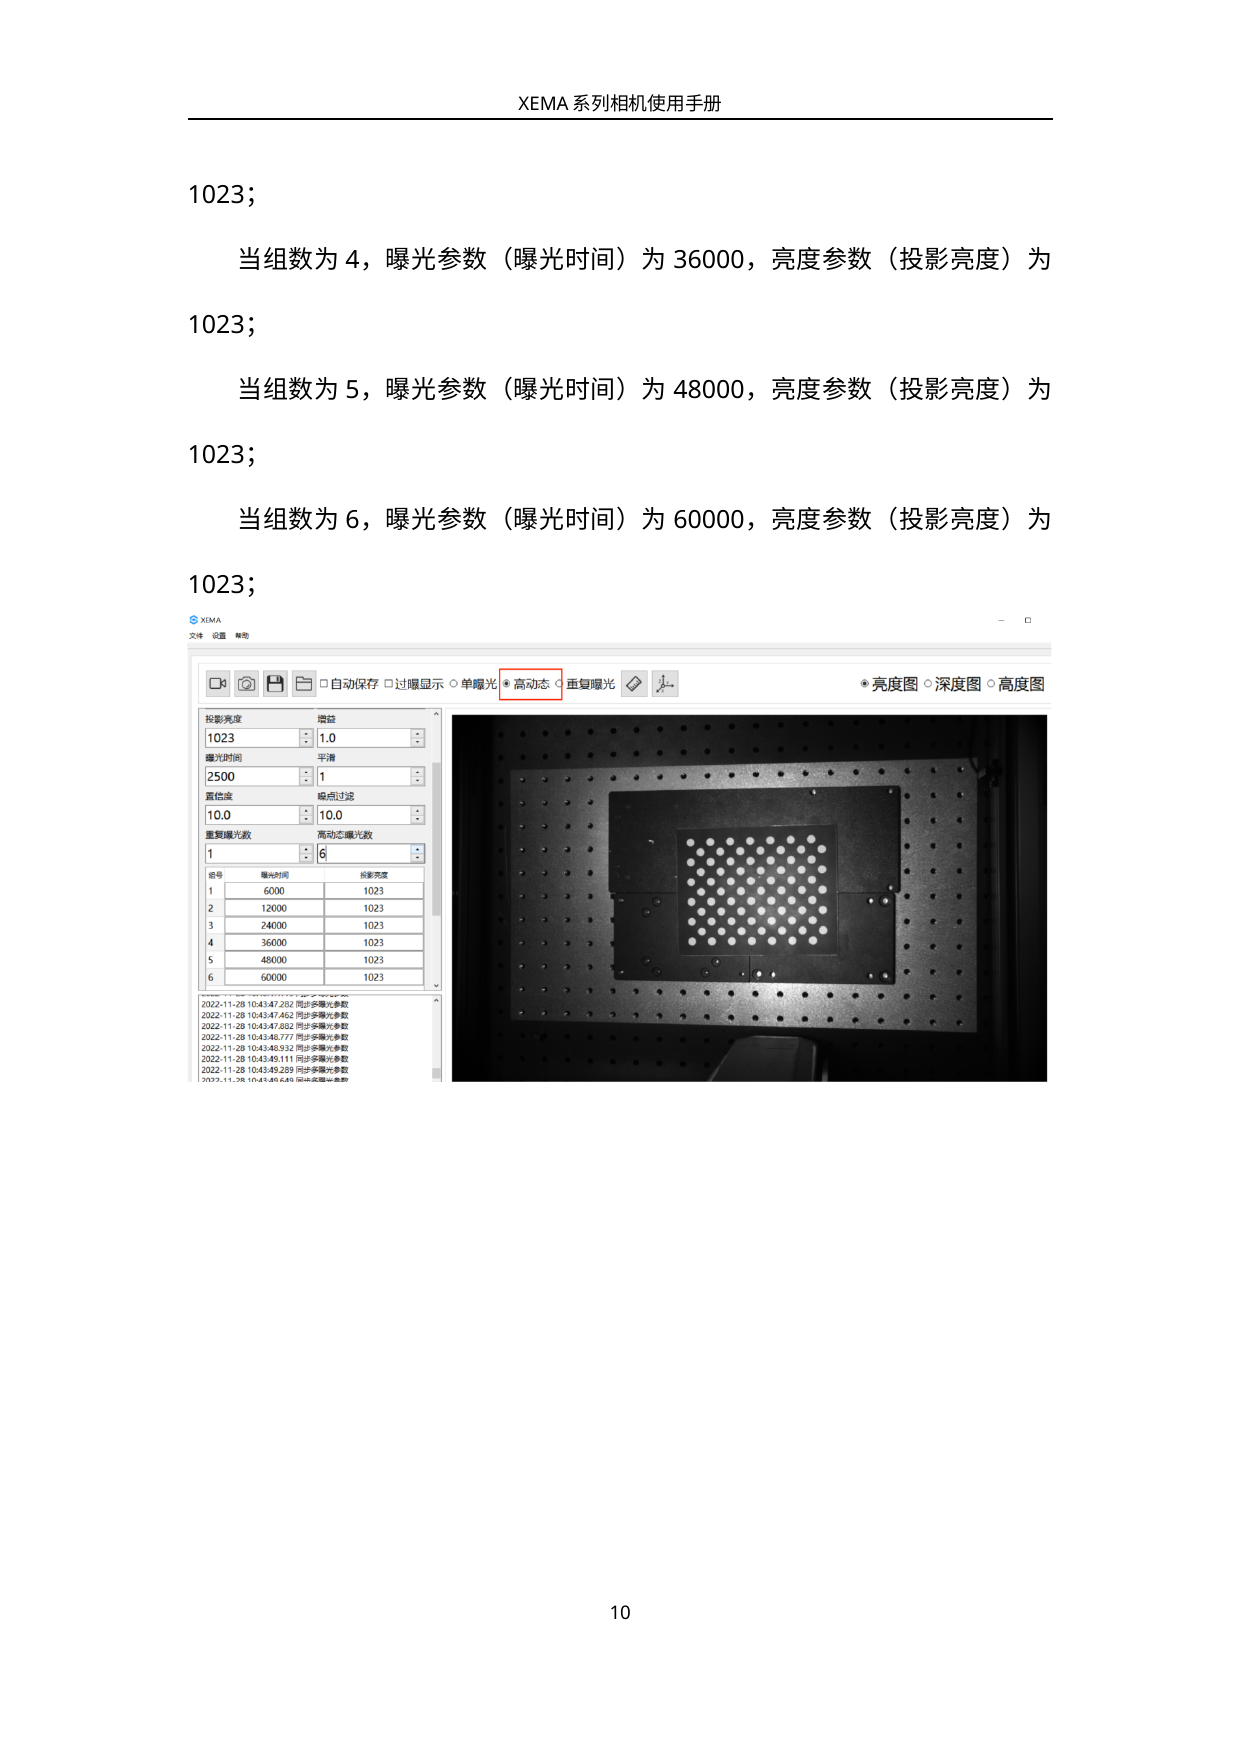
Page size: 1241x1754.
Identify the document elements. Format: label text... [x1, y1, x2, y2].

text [187, 160, 1053, 225]
picture [187, 614, 1052, 1082]
text 当组数为6，曝光参数（曝光时间）为60000，亮度参数（投影亮度）为1023； [187, 485, 1053, 615]
text 当组数为5，曝光参数（曝光时间）为48000，亮度参数（投影亮度）为1023； [187, 355, 1053, 485]
text 当组数为4，曝光参数（曝光时间）为36000，亮度参数（投影亮度）为1023； [187, 225, 1053, 355]
